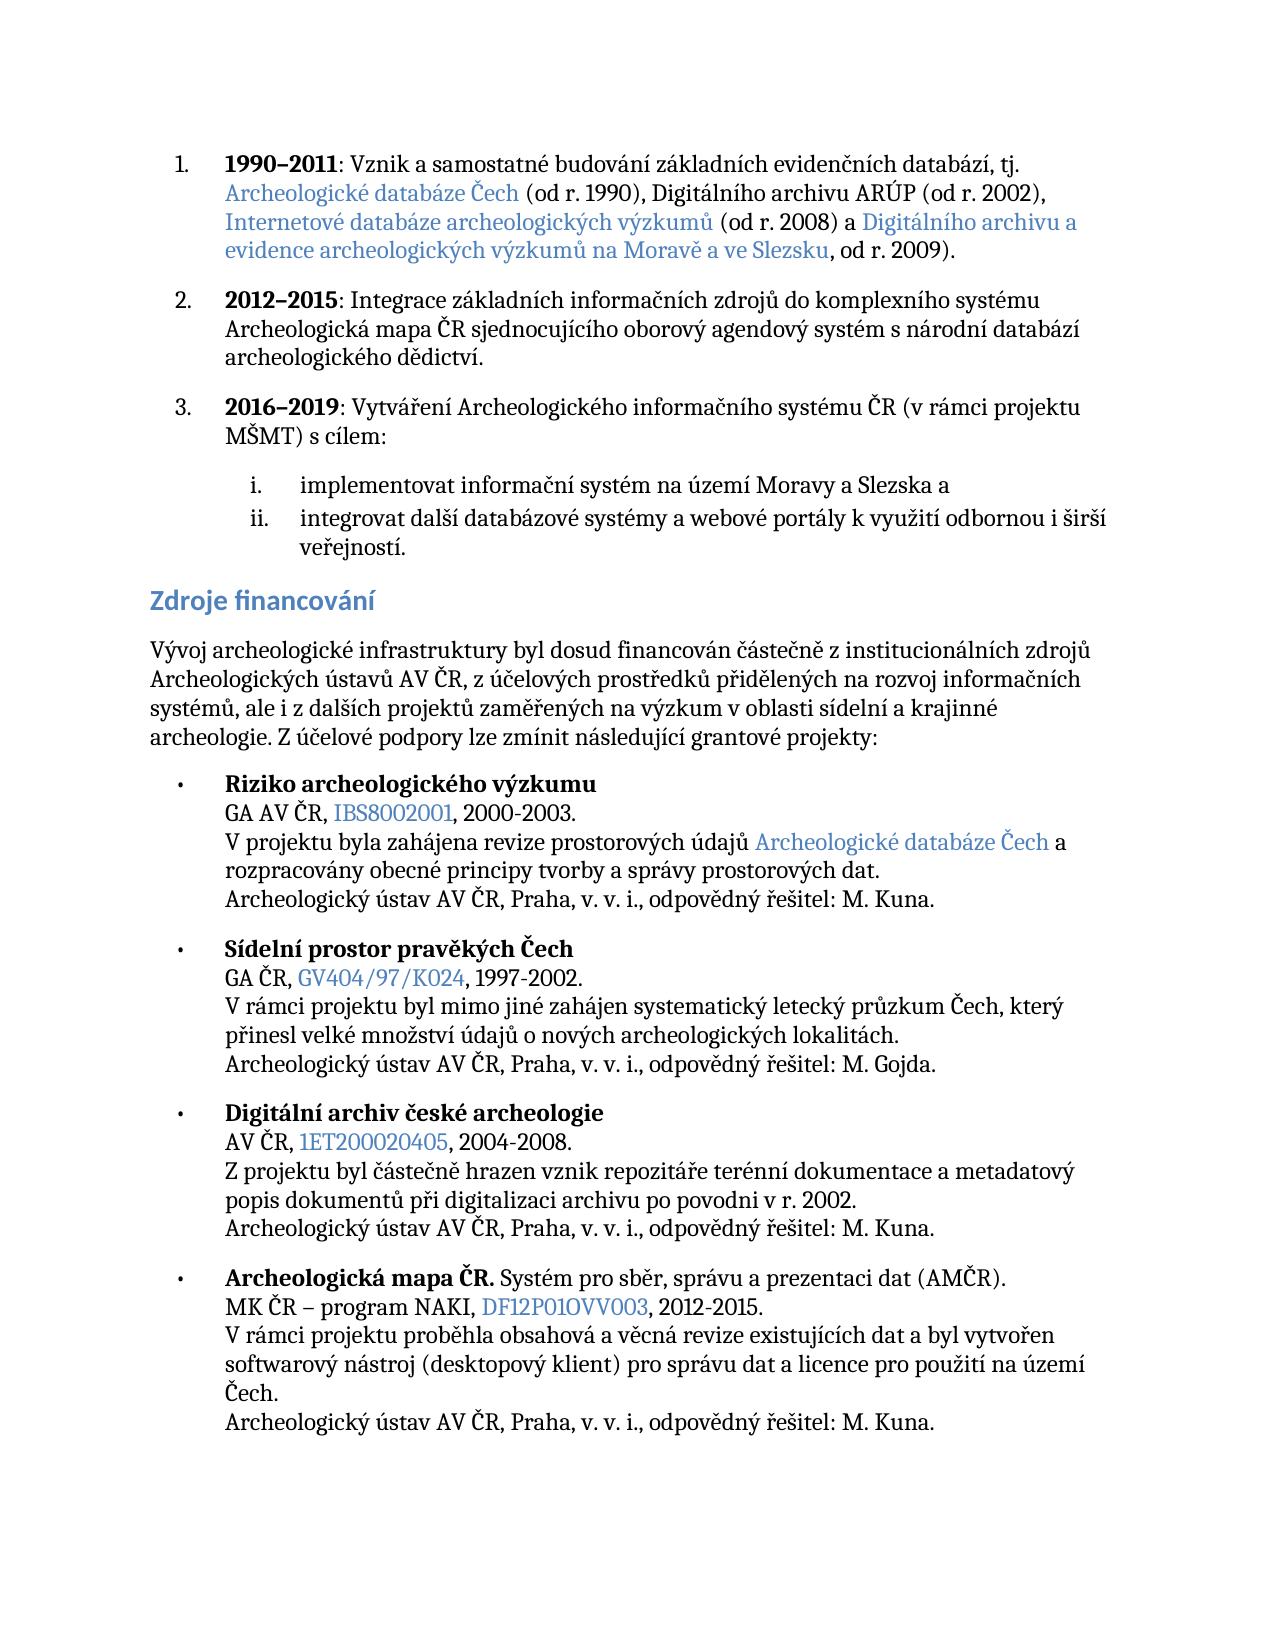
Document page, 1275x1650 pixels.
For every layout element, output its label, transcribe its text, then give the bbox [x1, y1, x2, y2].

list integrovat další databázové systémy a webové portály k využití odbornou i širší veřejností. [250, 504, 1125, 561]
list Digitální archiv české archeologie AV ČR, 1ET200020405, 2004-2008. Z projektu byl částečně hrazen vznik repozitáře terénní dokumentace a metadatový popis dokumentů při digitalizaci archivu po povodni v r. 2002. Archeologický ústav AV ČR, Praha, v. v. i., odpovědný řešitel: M. Kuna. [175, 1099, 1125, 1243]
list implementovat informační systém na území Moravy a Slezska a [250, 471, 1125, 500]
list 2016–2019: Vytváření Archeologického informačního systému ČR (v rámci projektu MŠMT) s cílem: [175, 393, 1125, 450]
text Vývoj archeologické infrastruktury byl dosud financován částečně z institucionálních zdrojů Archeologických ústavů AV ČR, z účelových prostředků přidělených na rozvoj informačních systémů, ale i z dalších projektů zaměřených na výzkum v oblasti sídelní a krajinné archeologie. Z účelové podpory lze zmínit následující grantové projekty: [150, 636, 1125, 751]
subtitle Zdroje financování [150, 582, 1125, 618]
list Riziko archeologického výzkumu GA AV ČR, IBS8002001, 2000-2003. V projektu byla zahájena revize prostorových údajů Archeologické databáze Čech a rozpracovány obecné principy tvorby a správy prostorových dat. Archeologický ústav AV ČR, Praha, v. v. i., odpovědný řešitel: M. Kuna. [175, 770, 1125, 914]
list Sídelní prostor pravěkých Čech GA ČR, GV404/97/K024, 1997-2002. V rámci projektu byl mimo jiné zahájen systematický letecký průzkum Čech, který přinesl velké množství údajů o nových archeologických lokalitách. Archeologický ústav AV ČR, Praha, v. v. i., odpovědný řešitel: M. Gojda. [175, 935, 1125, 1078]
list Archeologická mapa ČR. Systém pro sběr, správu a prezentaci dat (AMČR). MK ČR – program NAKI, DF12P01OVV003, 2012-2015. V rámci projektu proběhla obsahová a věcná revize existujících dat a byl vytvořen softwarový nástroj (desktopový klient) pro správu dat a licence pro použití na území Čech. Archeologický ústav AV ČR, Praha, v. v. i., odpovědný řešitel: M. Kuna. [175, 1264, 1125, 1436]
list 1990–2011: Vznik a samostatné budování základních evidenčních databází, tj. Archeologické databáze Čech (od r. 1990), Digitálního archivu ARÚP (od r. 2002), Internetové databáze archeologických výzkumů (od r. 2008) a Digitálního archivu a evidence archeologických výzkumů na Moravě a ve Slezsku, od r. 2009). [175, 150, 1125, 265]
list 2012–2015: Integrace základních informačních zdrojů do komplexního systému Archeologická mapa ČR sjednocujícího oborový agendový systém s národní databází archeologického dědictví. [175, 286, 1125, 372]
